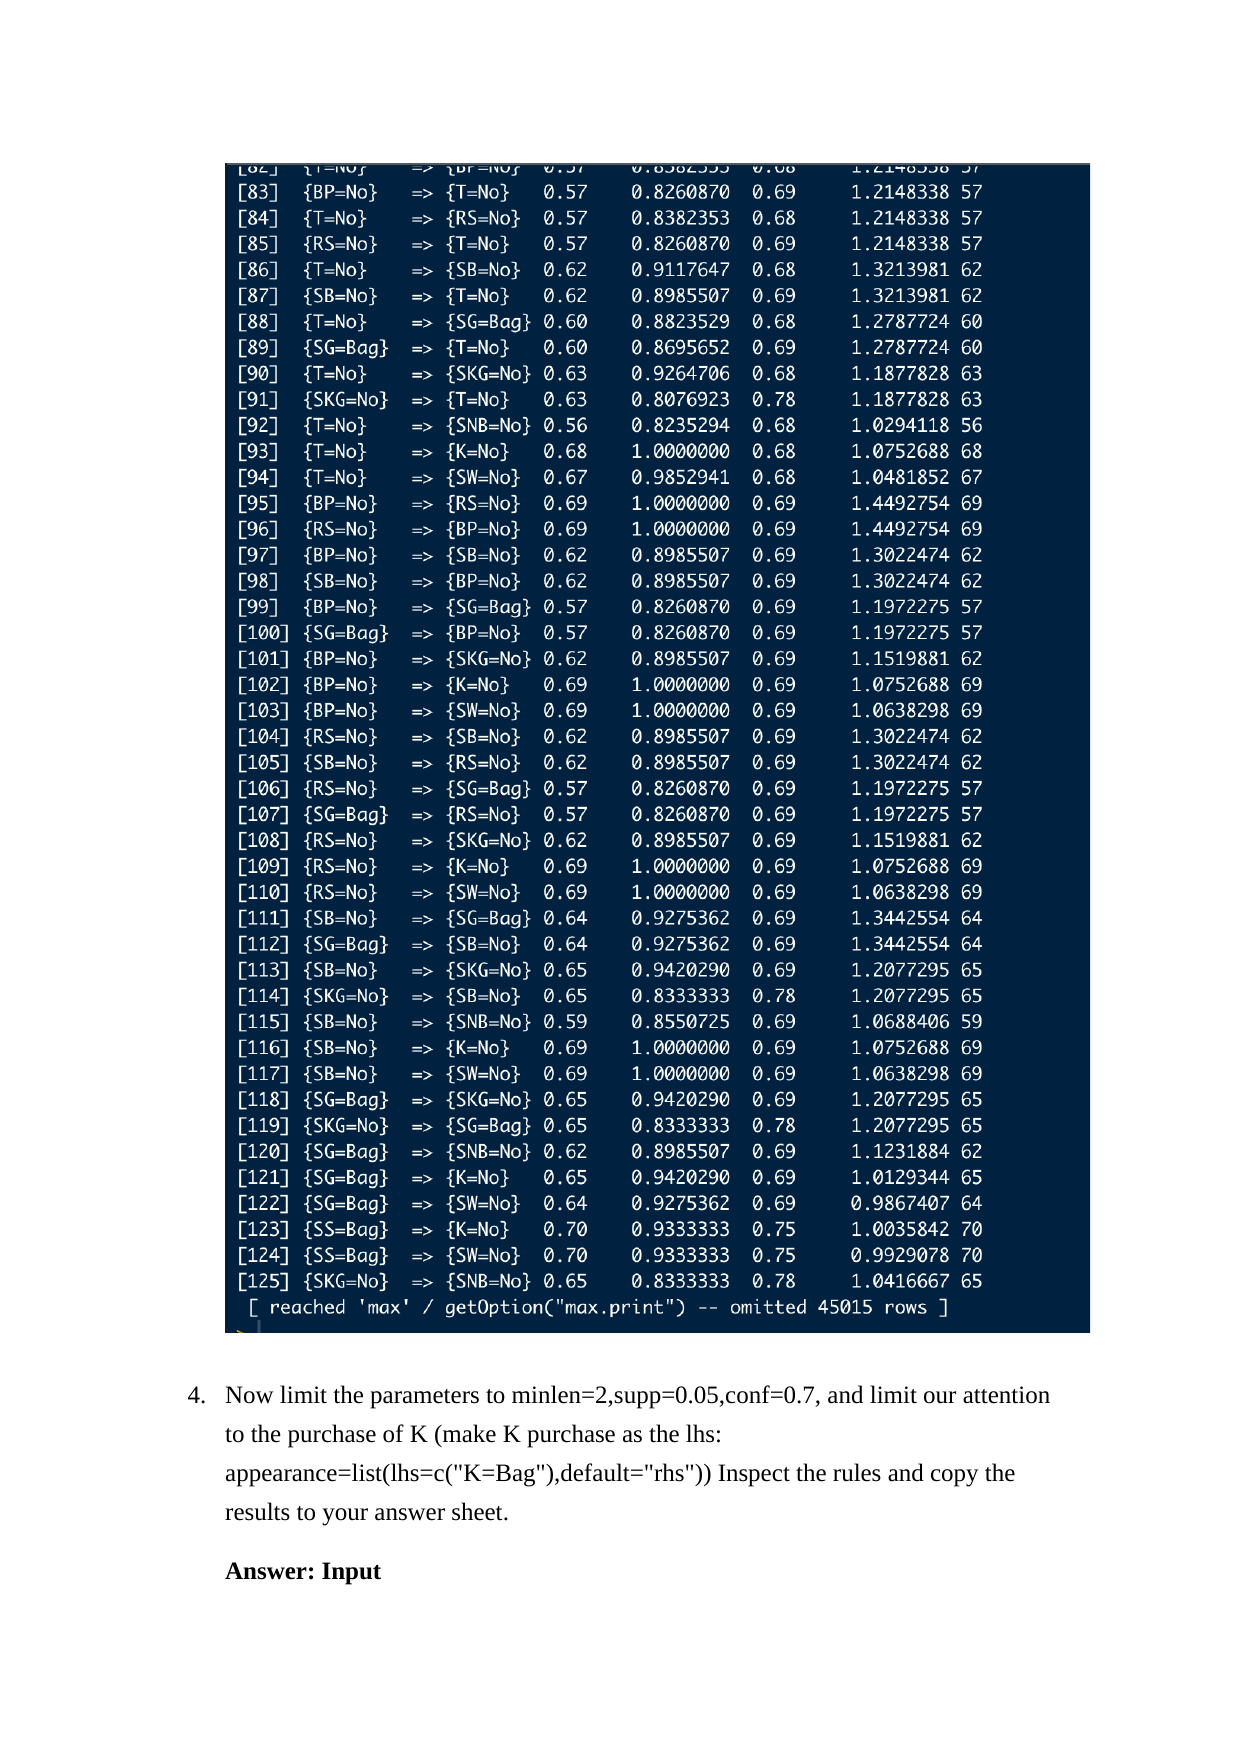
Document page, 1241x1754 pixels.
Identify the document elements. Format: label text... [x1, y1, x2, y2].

picture [225, 163, 1091, 1333]
list Answer: Input [225, 1553, 1053, 1587]
list Now limit the parameters to minlen=2,supp=0.05,conf=0.7, and limit our attention to the purchase of K (make K purchase as the lhs: appearance=list(lhs=c("K=Bag"),default="rhs")) Inspect the rules and copy the results to your answer sheet. [187, 1377, 1053, 1528]
